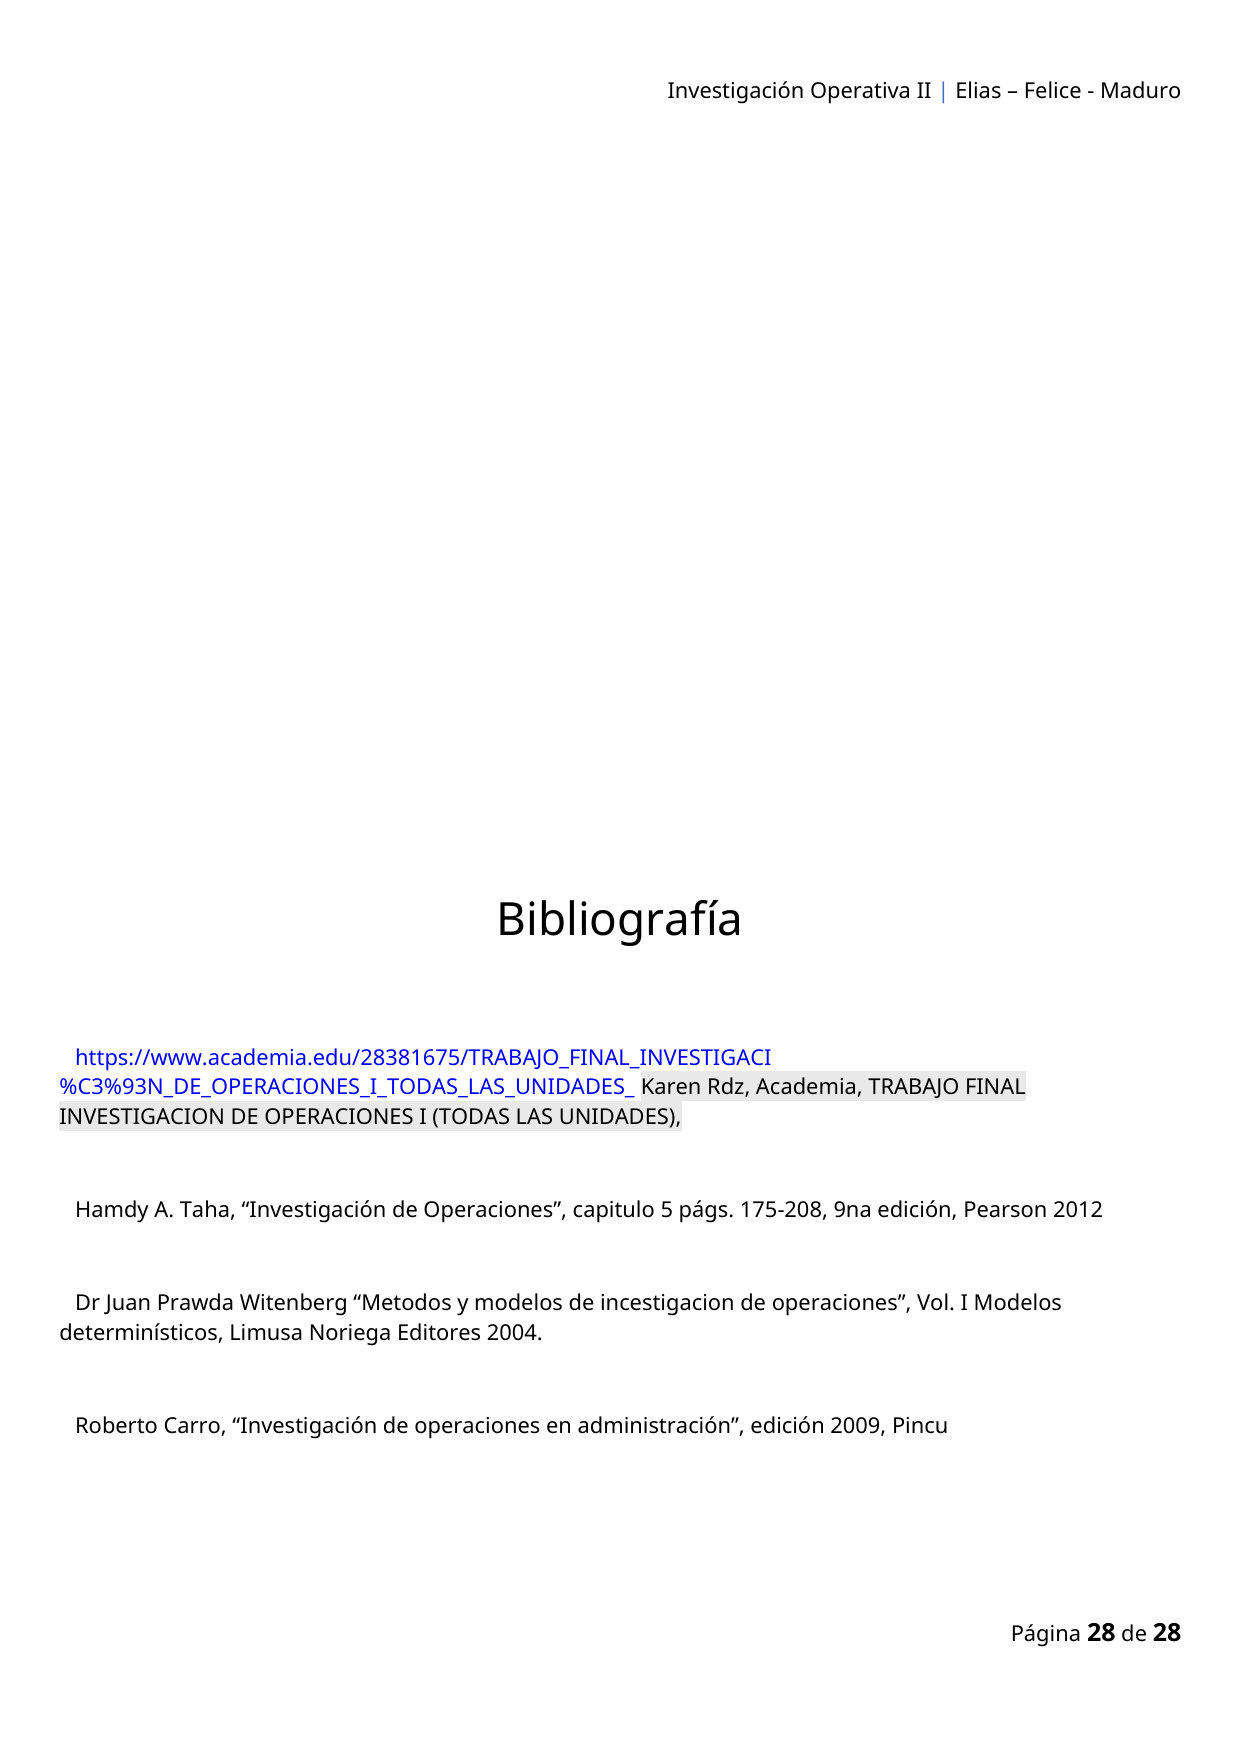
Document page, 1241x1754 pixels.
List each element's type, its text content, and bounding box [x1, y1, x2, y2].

text Hamdy A. Taha, “Investigación de Operaciones”, capitulo 5 págs. 175-208, 9na edición, Pearson 2012 [59, 1194, 1181, 1224]
text https://www.academia.edu/28381675/TRABAJO_FINAL_INVESTIGACI%C3%93N_DE_OPERACIONES_I_TODAS_LAS_UNIDADES_ Karen Rdz, Academia, TRABAJO FINAL INVESTIGACION DE OPERACIONES I (TODAS LAS UNIDADES), [59, 1042, 1181, 1131]
subtitle Bibliografía [0, 886, 1240, 949]
text Dr Juan Prawda Witenberg “Metodos y modelos de incestigacion de operaciones”, Vol. I Modelos determinísticos, Limusa Noriega Editores 2004. [59, 1287, 1181, 1347]
text Roberto Carro, “Investigación de operaciones en administración”, edición 2009, Pincu [59, 1410, 1181, 1439]
